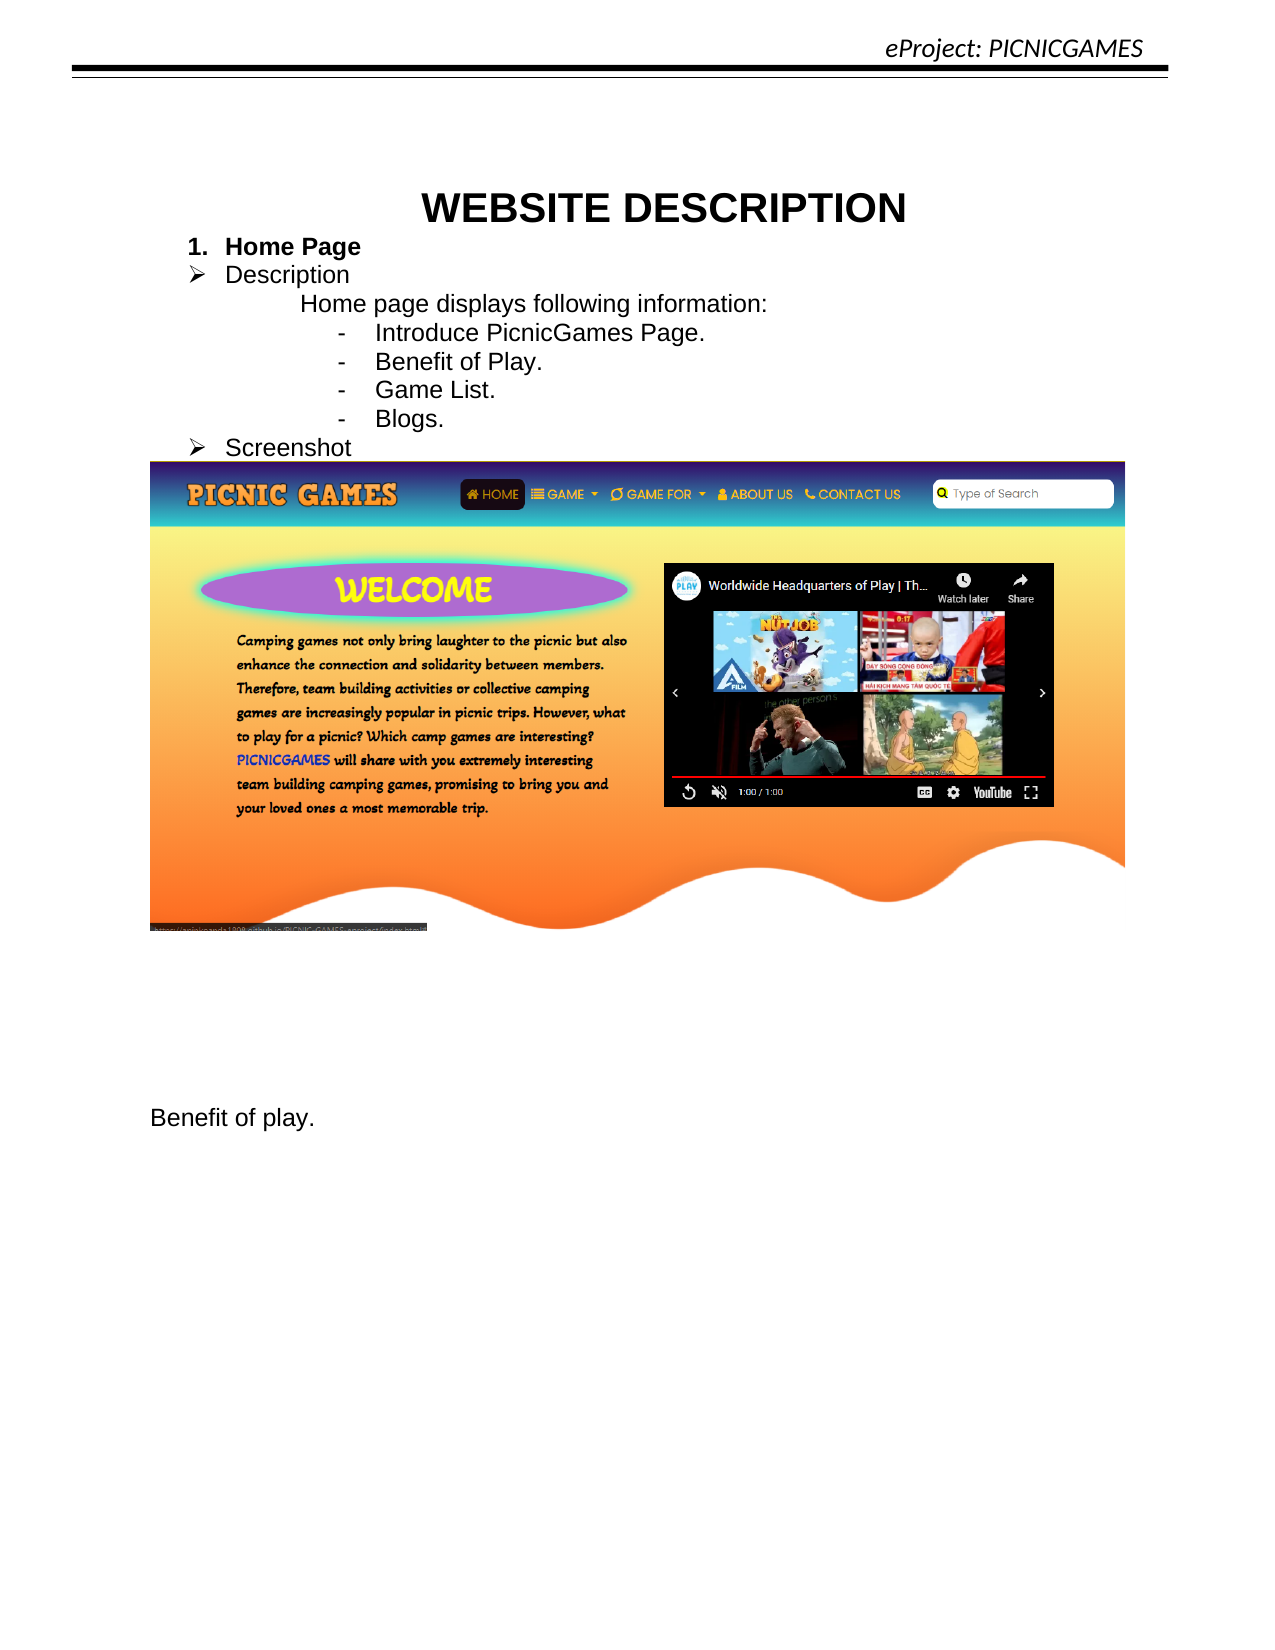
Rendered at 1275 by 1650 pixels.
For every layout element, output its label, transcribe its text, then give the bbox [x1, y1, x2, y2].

list Game List. [337, 376, 1125, 404]
list Home Page [187, 232, 1125, 260]
list Home page displays following information: [300, 289, 1125, 318]
list Blogs. [337, 404, 1125, 433]
list Introduce PicnicGames Page. [337, 318, 1125, 347]
list Screenshot [187, 433, 1125, 461]
list Description [187, 260, 1125, 289]
text Benefit of play. [150, 1103, 1125, 1132]
subtitle WEBSITE DESCRIPTION [204, 184, 1125, 232]
list Benefit of Play. [337, 347, 1125, 376]
picture [150, 461, 1125, 931]
